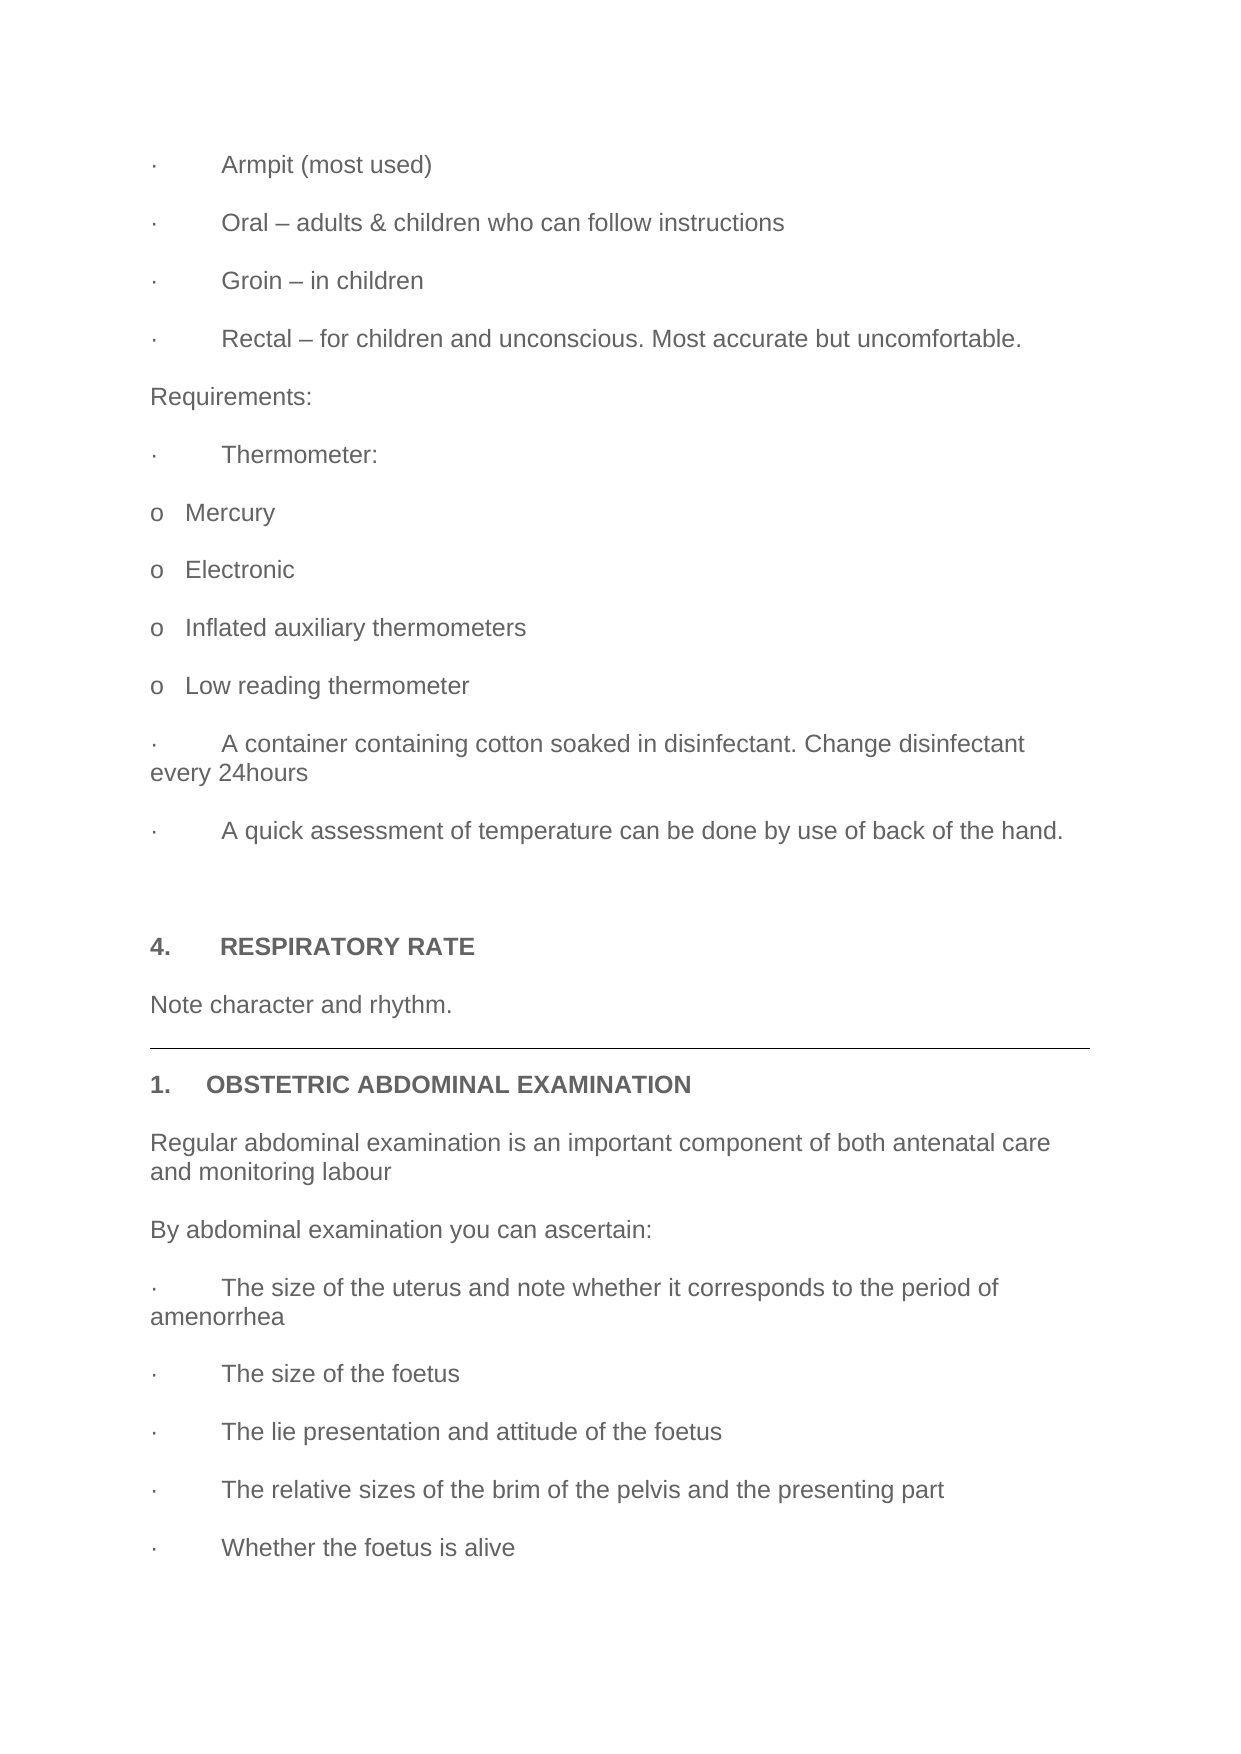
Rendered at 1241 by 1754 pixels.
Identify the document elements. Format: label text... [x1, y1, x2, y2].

text · A quick assessment of temperature can be done by use of back of the hand. [150, 816, 1090, 844]
text o Inflated auxiliary thermometers [150, 613, 1090, 642]
text o Low reading thermometer [150, 671, 1090, 700]
text o Mercury [150, 497, 1090, 526]
text Requirements: [150, 382, 1090, 410]
text · A container containing cotton soaked in disinfectant. Change disinfectant every 24hours [150, 729, 1090, 787]
text · Whether the foetus is alive [150, 1533, 1090, 1562]
text · The size of the uterus and note whether it corresponds to the period of amenorrhea [150, 1273, 1090, 1330]
text 1. OBSTETRIC ABDOMINAL EXAMINATION [150, 1070, 1090, 1099]
text Regular abdominal examination is an important component of both antenatal care and monitoring labour [150, 1128, 1090, 1186]
text · The lie presentation and attitude of the foetus [150, 1417, 1090, 1446]
text · Thermometer: [150, 439, 1090, 468]
text · The size of the foetus [150, 1359, 1090, 1388]
text · The relative sizes of the brim of the pelvis and the presenting part [150, 1475, 1090, 1504]
text By abdominal examination you can ascertain: [150, 1215, 1090, 1244]
text · Groin – in children [150, 266, 1090, 294]
text o Electronic [150, 555, 1090, 584]
text · Armpit (most used) [150, 150, 1090, 179]
text Note character and rhythm. [150, 989, 1090, 1018]
text 4. RESPIRATORY RATE [150, 932, 1090, 960]
text · Rectal – for children and unconscious. Most accurate but uncomfortable. [150, 324, 1090, 352]
text · Oral – adults & children who can follow instructions [150, 208, 1090, 237]
